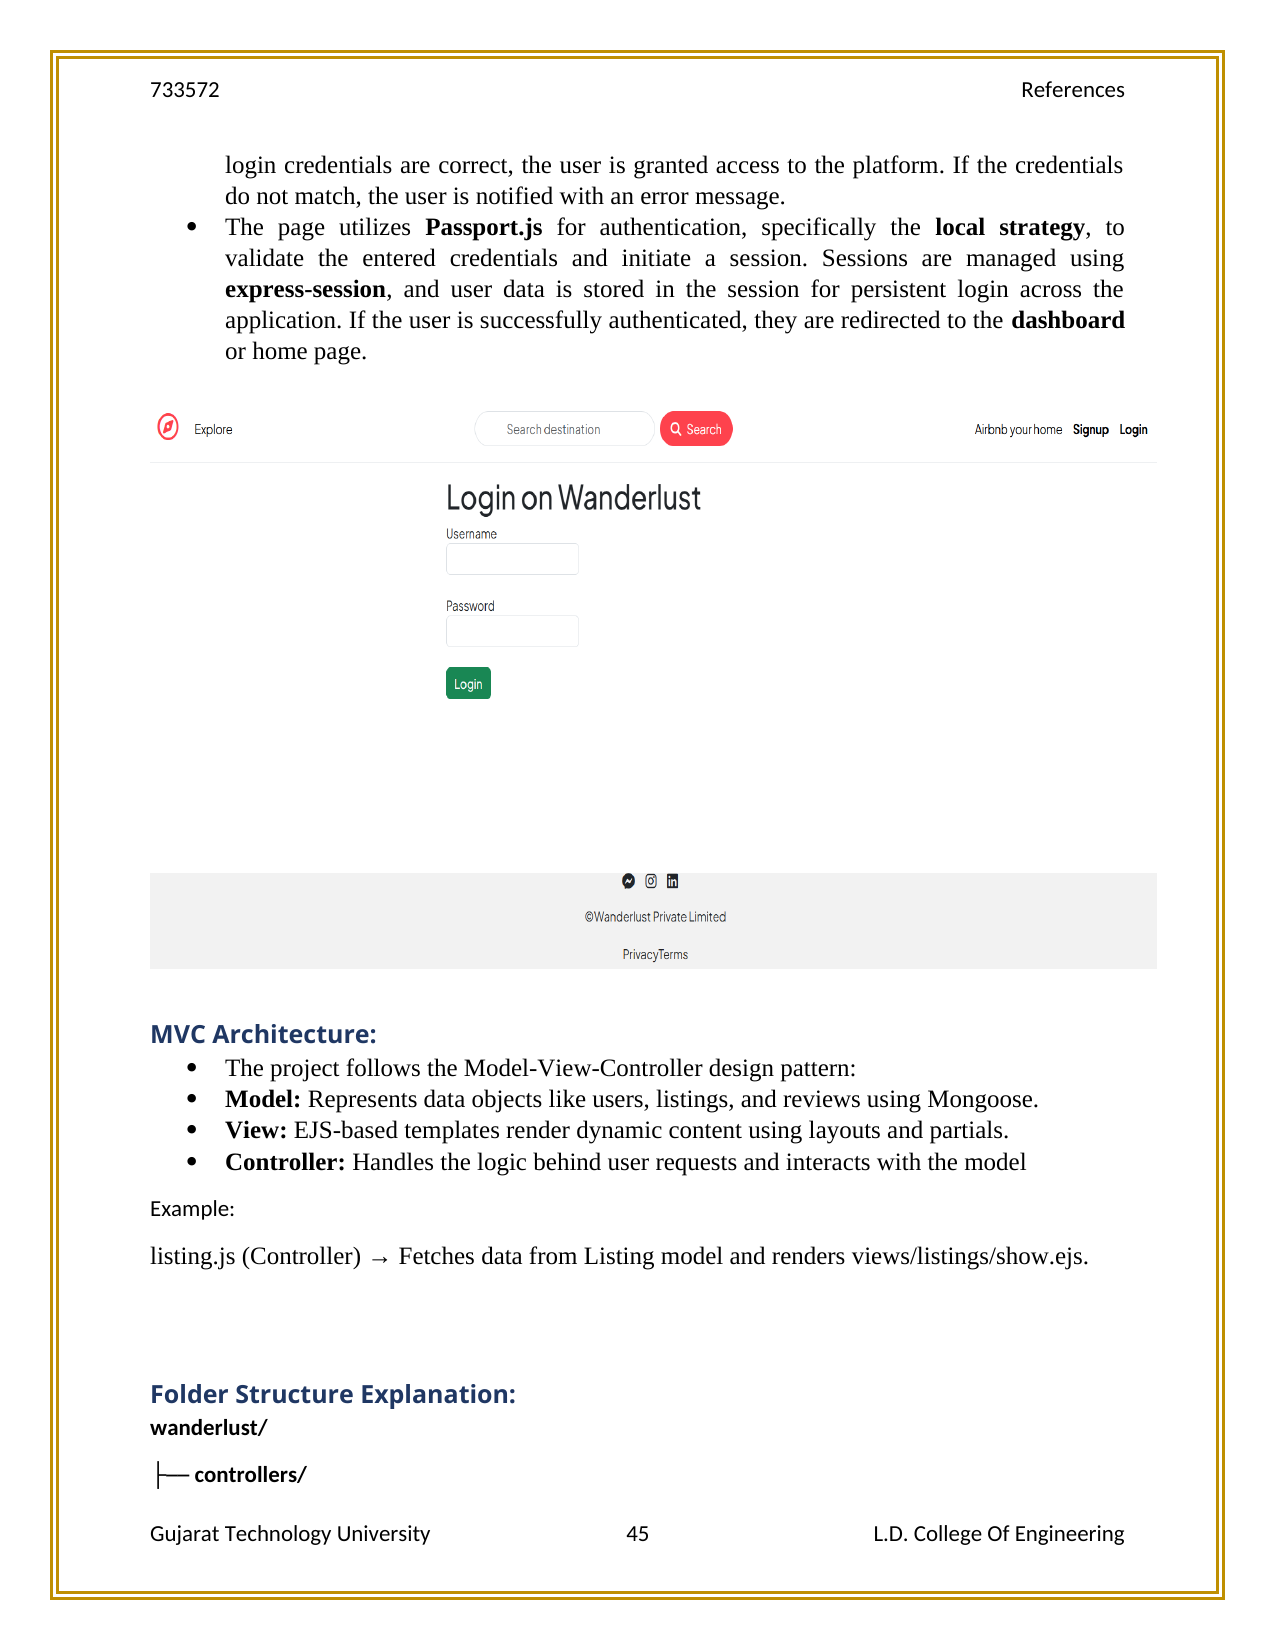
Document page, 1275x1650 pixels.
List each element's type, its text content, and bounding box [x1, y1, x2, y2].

list View: EJS-based templates render dynamic content using layouts and partials. [187, 1116, 1125, 1144]
list The page utilizes Passport.js for authentication, specifically the local strategy, to validate the entered credentials and initiate a session. Sessions are managed using express-session, and user data is stored in the session for persistent login across the application. If the user is successfully authenticated, they are redirected to the dashboard or home page. [187, 212, 1125, 365]
text listing.js (Controller) → Fetches data from Listing model and renders views/listings/show.ejs. [150, 1241, 1125, 1270]
text wanderlust/ [150, 1413, 1125, 1442]
subtitle Folder Structure Explanation: [150, 1377, 1125, 1411]
subtitle MVC Architecture: [150, 1017, 1125, 1051]
list Controller: Handles the logic behind user requests and interacts with the model [187, 1147, 1125, 1175]
picture [150, 396, 1157, 969]
list The project follows the Model-View-Controller design pattern: [187, 1053, 1125, 1082]
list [187, 150, 1125, 210]
text ├── controllers/ [150, 1460, 1125, 1488]
list Model: Represents data objects like users, listings, and reviews using Mongoose. [187, 1084, 1125, 1113]
text Example: [150, 1194, 1125, 1222]
